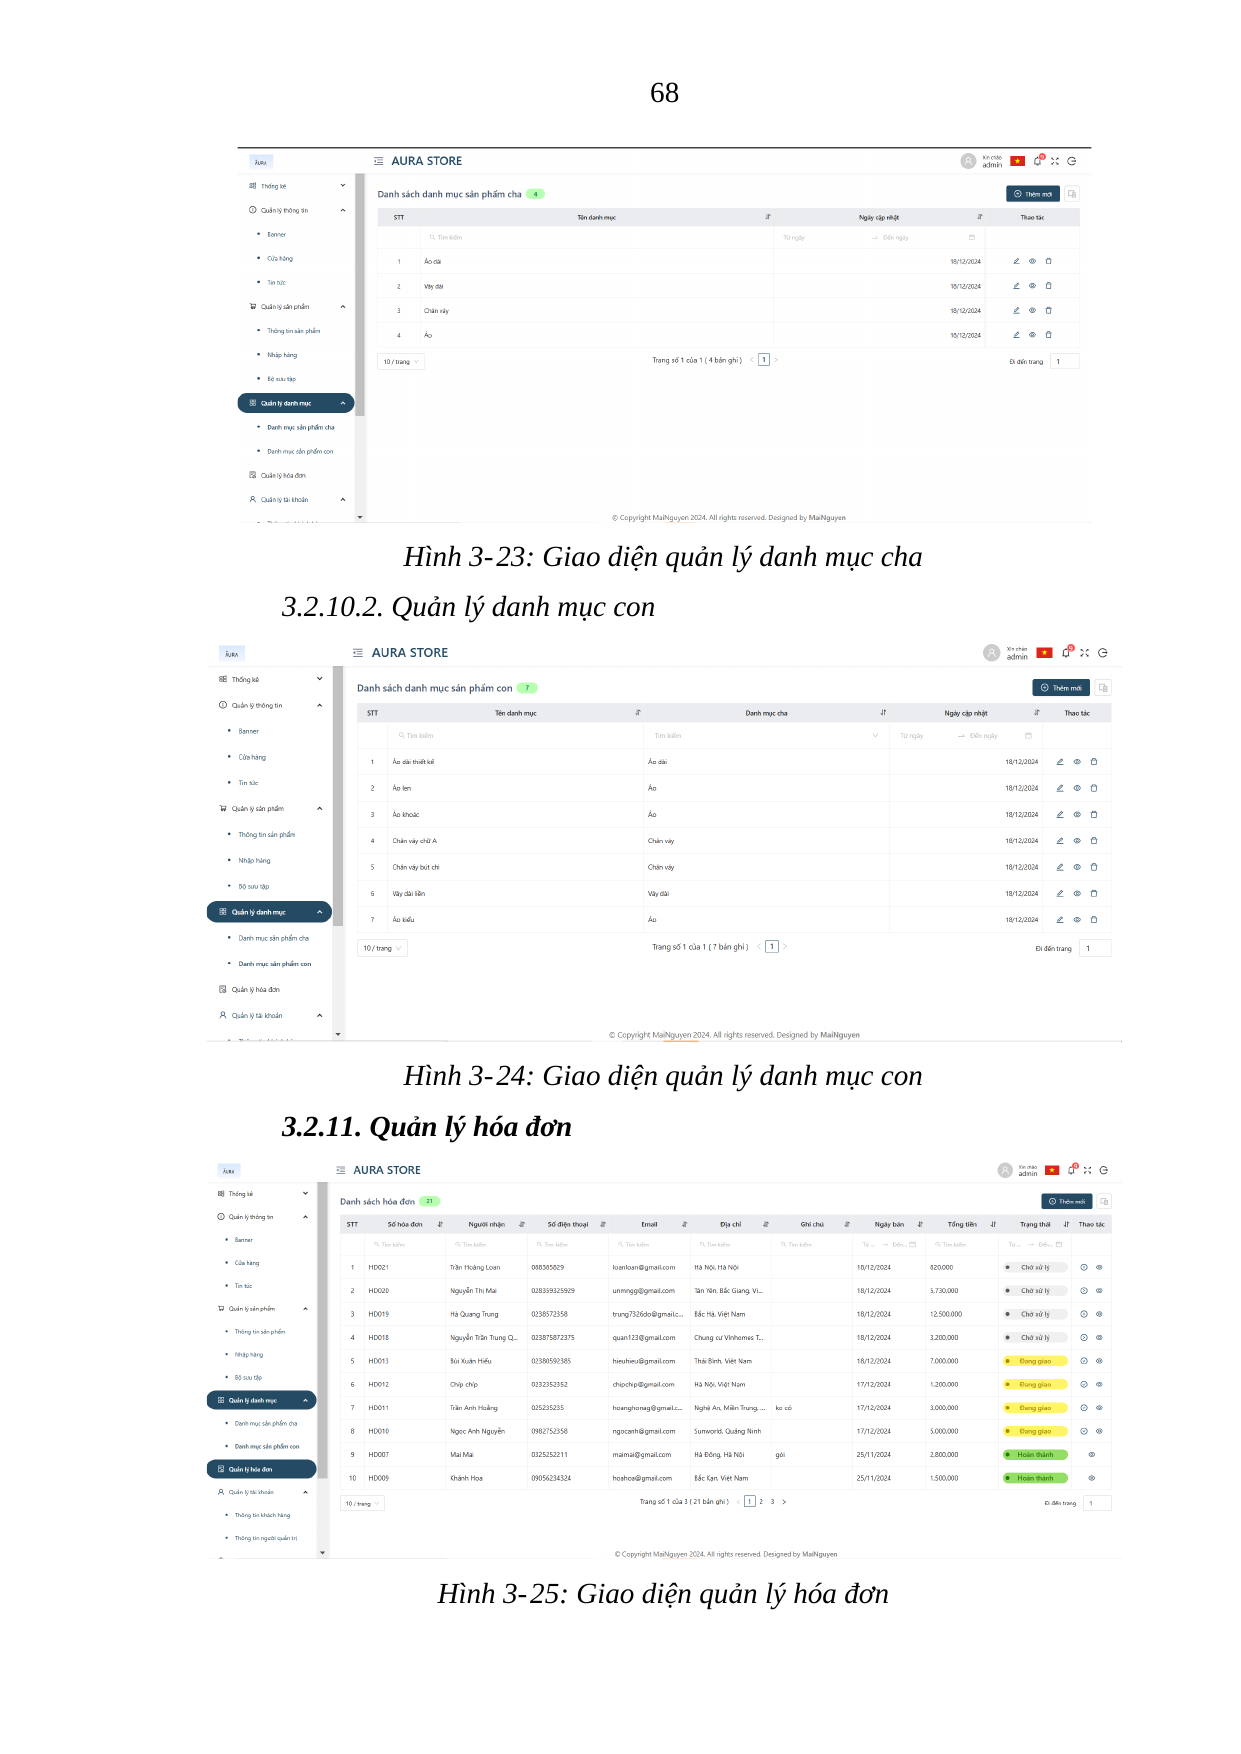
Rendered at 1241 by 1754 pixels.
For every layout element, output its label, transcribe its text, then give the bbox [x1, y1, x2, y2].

text Quản lý danh mục con [282, 589, 1122, 623]
text Quản lý hóa đơn [282, 1109, 1122, 1142]
picture [206, 639, 1123, 1042]
text Hình 3-25: Giao diện quản lý hóa đơn [207, 1576, 1122, 1609]
text Hình 3-24: Giao diện quản lý danh mục con [207, 1058, 1122, 1092]
picture [206, 1159, 1123, 1559]
picture [237, 147, 1092, 523]
text Hình 3-23: Giao diện quản lý danh mục cha [207, 539, 1122, 572]
